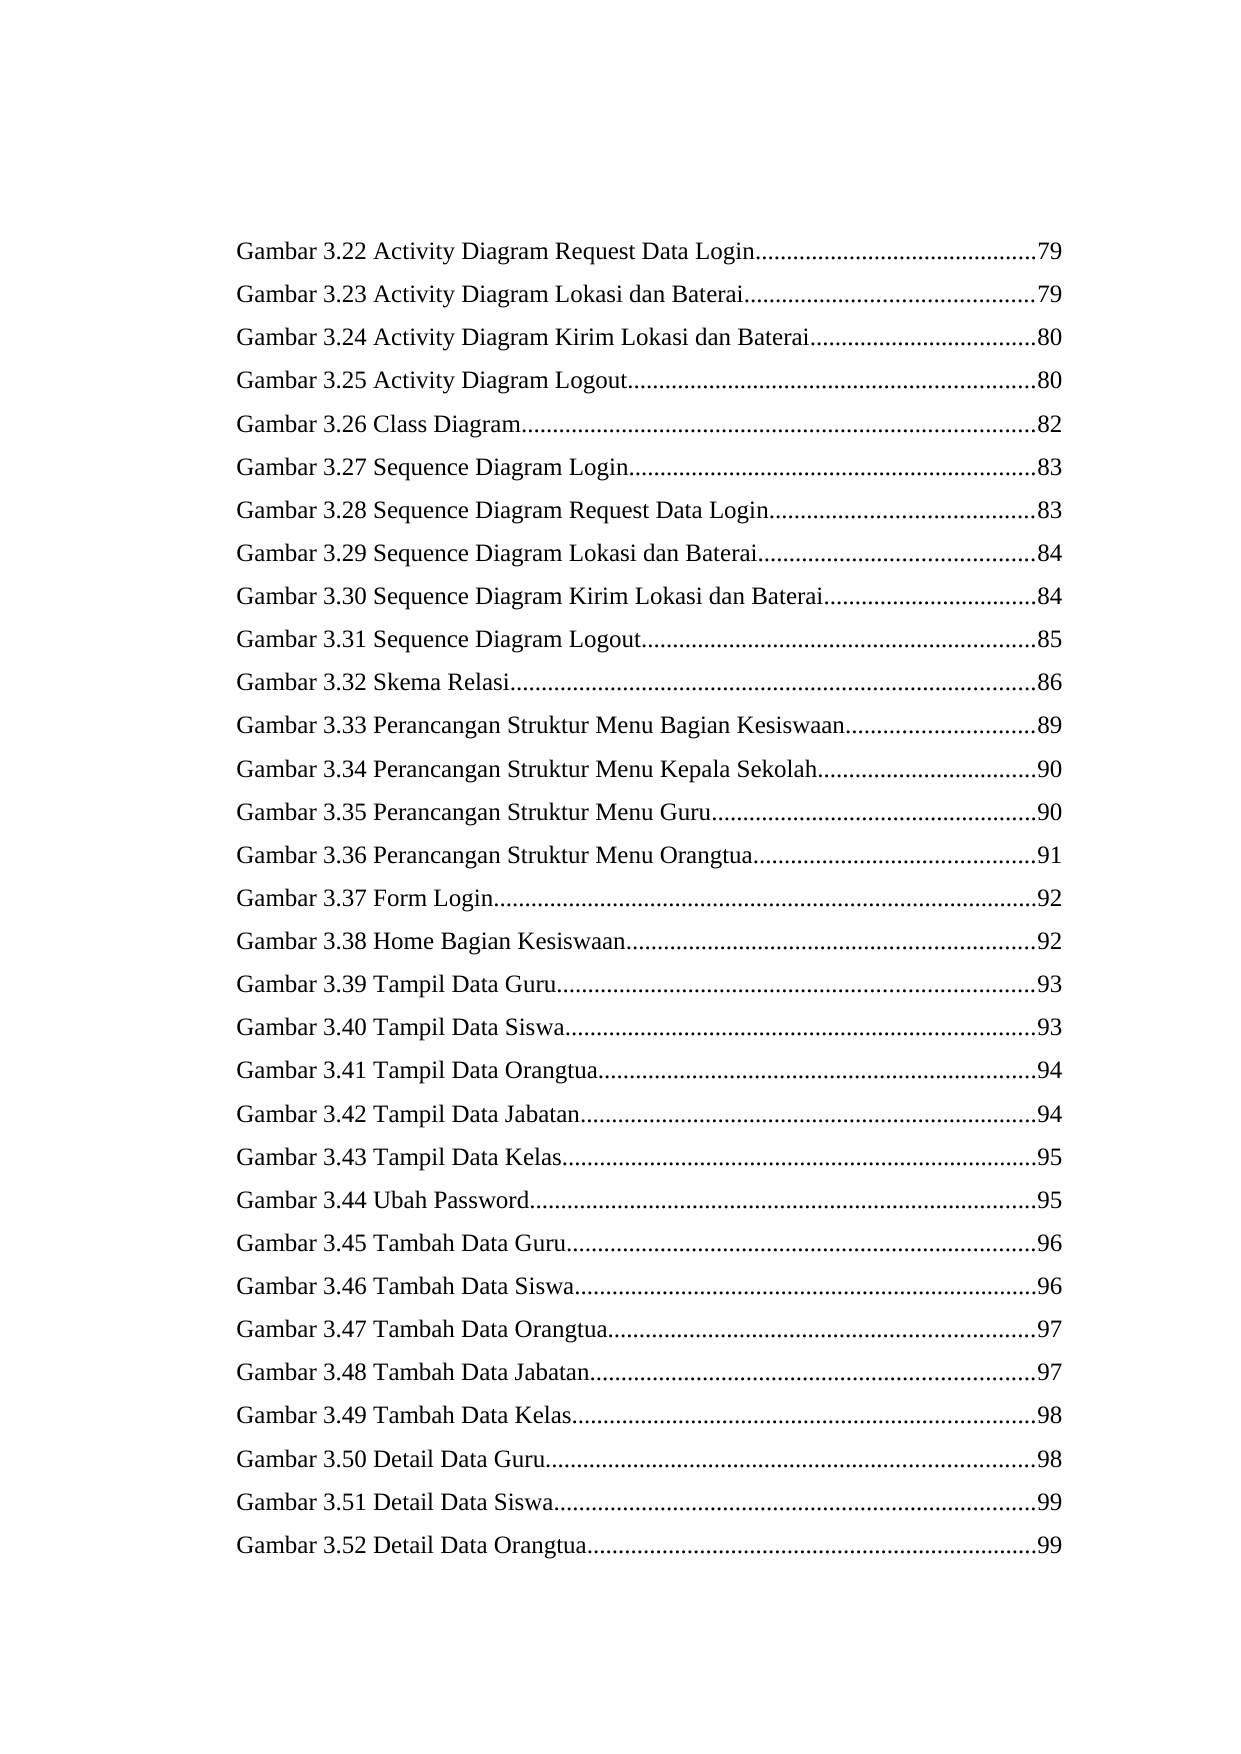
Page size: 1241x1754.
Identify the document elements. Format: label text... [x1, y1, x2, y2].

text Gambar 3.31 Sequence Diagram Logout 85 [236, 624, 1063, 653]
text Gambar 3.47 Tambah Data Orangtua 97 [236, 1314, 1063, 1343]
text Gambar 3.33 Perancangan Struktur Menu Bagian Kesiswaan 89 [236, 711, 1063, 739]
text Gambar 3.26 Class Diagram 82 [236, 409, 1063, 437]
text Gambar 3.34 Perancangan Struktur Menu Kepala Sekolah 90 [236, 754, 1063, 782]
text Gambar 3.30 Sequence Diagram Kirim Lokasi dan Baterai 84 [236, 581, 1063, 610]
text Gambar 3.23 Activity Diagram Lokasi dan Baterai 79 [236, 279, 1063, 308]
text Gambar 3.49 Tambah Data Kelas 98 [236, 1401, 1063, 1429]
text Gambar 3.28 Sequence Diagram Request Data Login 83 [236, 495, 1063, 524]
text Gambar 3.51 Detail Data Siswa 99 [236, 1487, 1063, 1516]
text Gambar 3.41 Tampil Data Orangtua 94 [236, 1056, 1063, 1084]
text Gambar 3.37 Form Login 92 [236, 883, 1063, 912]
text Gambar 3.27 Sequence Diagram Login 83 [236, 452, 1063, 481]
text Gambar 3.32 Skema Relasi 86 [236, 667, 1063, 696]
text Gambar 3.35 Perancangan Struktur Menu Guru 90 [236, 797, 1063, 826]
text Gambar 3.52 Detail Data Orangtua 99 [236, 1530, 1063, 1559]
text Gambar 3.43 Tampil Data Kelas 95 [236, 1142, 1063, 1171]
text Gambar 3.42 Tampil Data Jabatan 94 [236, 1099, 1063, 1127]
text Gambar 3.22 Activity Diagram Request Data Login 79 [236, 236, 1063, 265]
text Gambar 3.44 Ubah Password 95 [236, 1185, 1063, 1214]
text Gambar 3.39 Tampil Data Guru 93 [236, 969, 1063, 998]
text Gambar 3.50 Detail Data Guru 98 [236, 1444, 1063, 1472]
text Gambar 3.29 Sequence Diagram Lokasi dan Baterai 84 [236, 538, 1063, 567]
text Gambar 3.40 Tampil Data Siswa 93 [236, 1012, 1063, 1041]
text Gambar 3.24 Activity Diagram Kirim Lokasi dan Baterai 80 [236, 322, 1063, 351]
text Gambar 3.38 Home Bagian Kesiswaan 92 [236, 926, 1063, 955]
text Gambar 3.45 Tambah Data Guru 96 [236, 1228, 1063, 1257]
text Gambar 3.25 Activity Diagram Logout 80 [236, 366, 1063, 394]
text Gambar 3.36 Perancangan Struktur Menu Orangtua 91 [236, 840, 1063, 869]
text Gambar 3.46 Tambah Data Siswa 96 [236, 1271, 1063, 1300]
text Gambar 3.48 Tambah Data Jabatan 97 [236, 1357, 1063, 1386]
